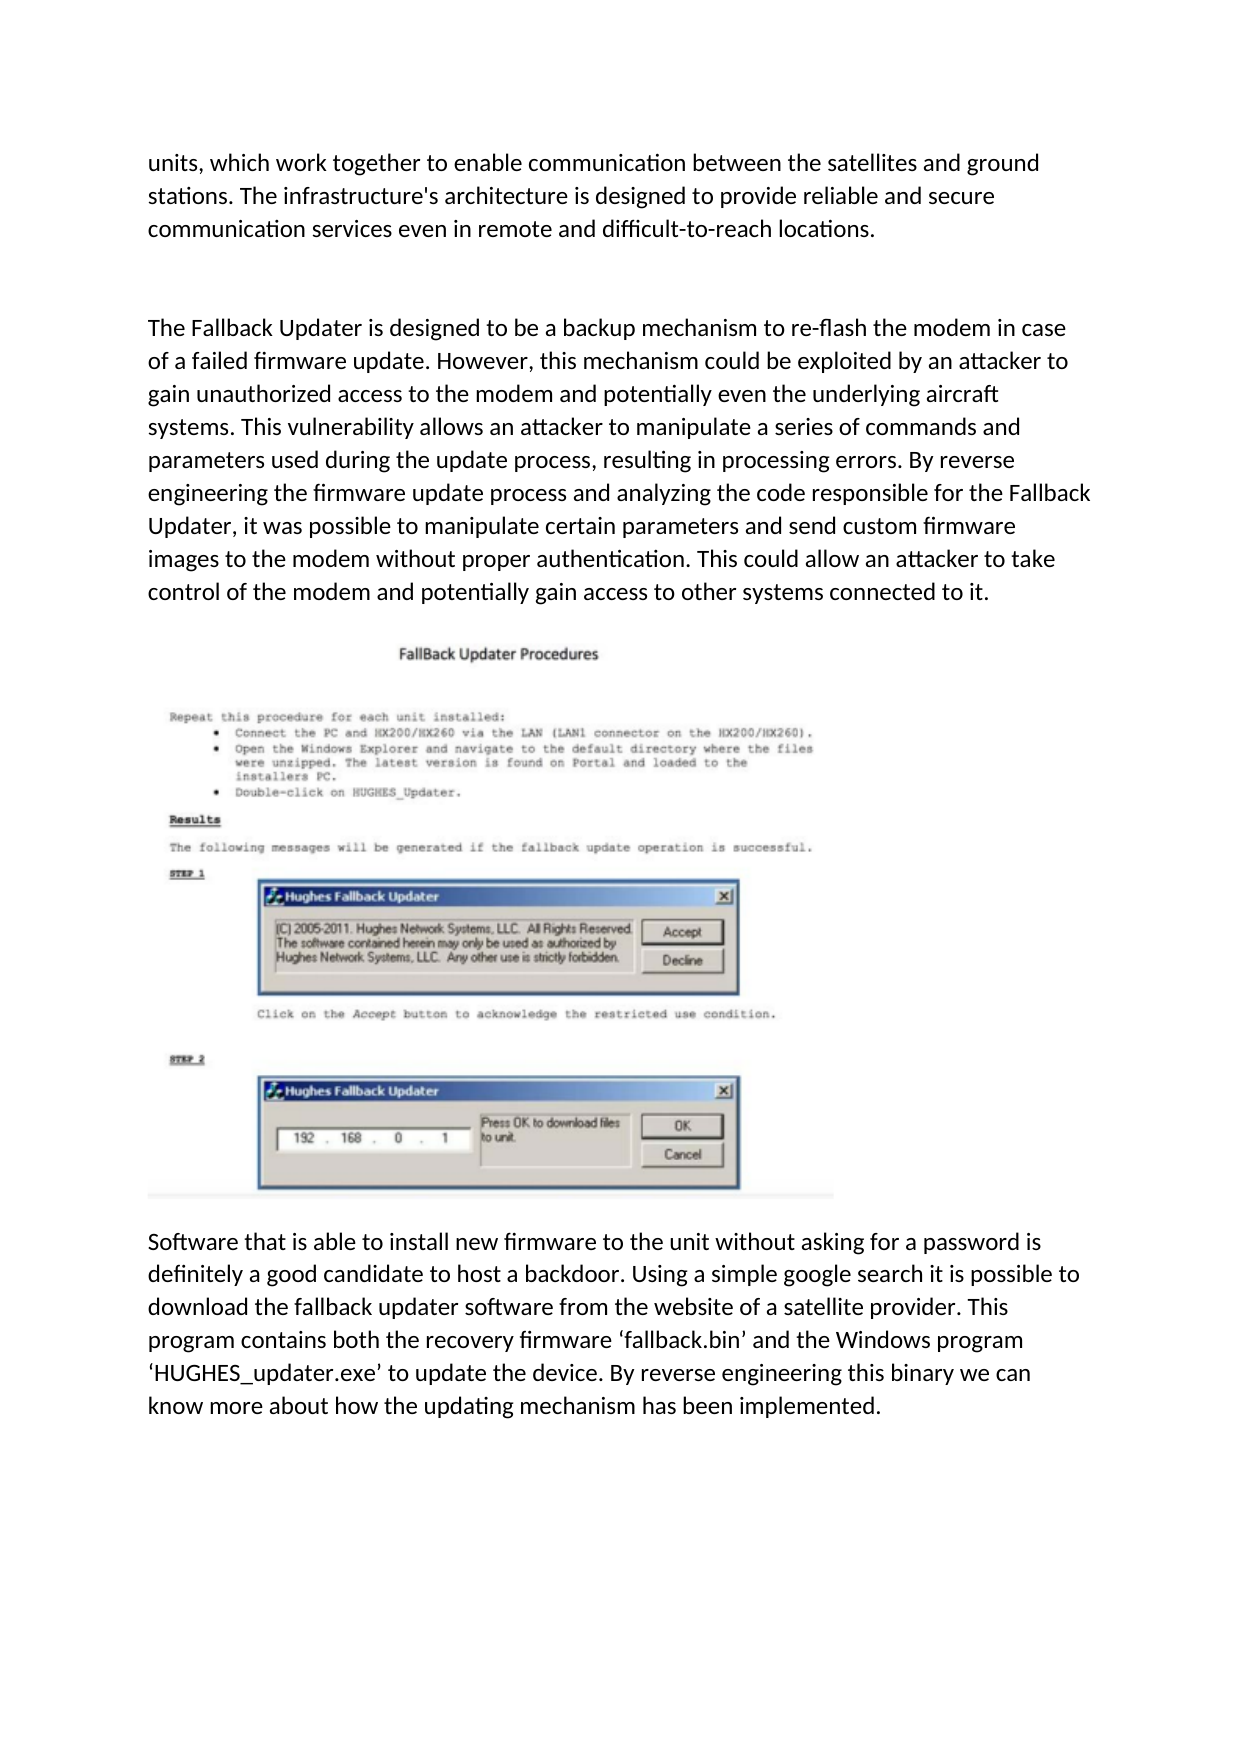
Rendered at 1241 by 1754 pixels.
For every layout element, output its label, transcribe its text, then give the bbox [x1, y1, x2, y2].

text Software that is able to install new firmware to the unit without asking for a password is definitely a good candidate to host a backdoor. Using a simple google search it is possible to download the fallback updater software from the website of a satellite provider. This program contains both the recovery firmware ‘fallback.bin’ and the Windows program ‘HUGHES_updater.exe’ to update the device. By reverse engineering this binary we can know more about how the updating mechanism has been implemented. [148, 1226, 1093, 1421]
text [148, 148, 1093, 244]
picture [147, 625, 834, 1207]
text The Fallback Updater is designed to be a backup mechanism to re-flash the modem in case of a failed firmware update. However, this mechanism could be exploited by an attacker to gain unauthorized access to the modem and potentially even the underlying aircraft systems. This vulnerability allows an attacker to manipulate a series of commands and parameters used during the update process, resulting in processing errors. By reverse engineering the firmware update process and analyzing the code responsible for the Fallback Updater, it was possible to manipulate certain parameters and send custom firmware images to the modem without proper authentication. This could allow an attacker to take control of the modem and potentially gain access to other systems connected to it. [148, 313, 1093, 606]
